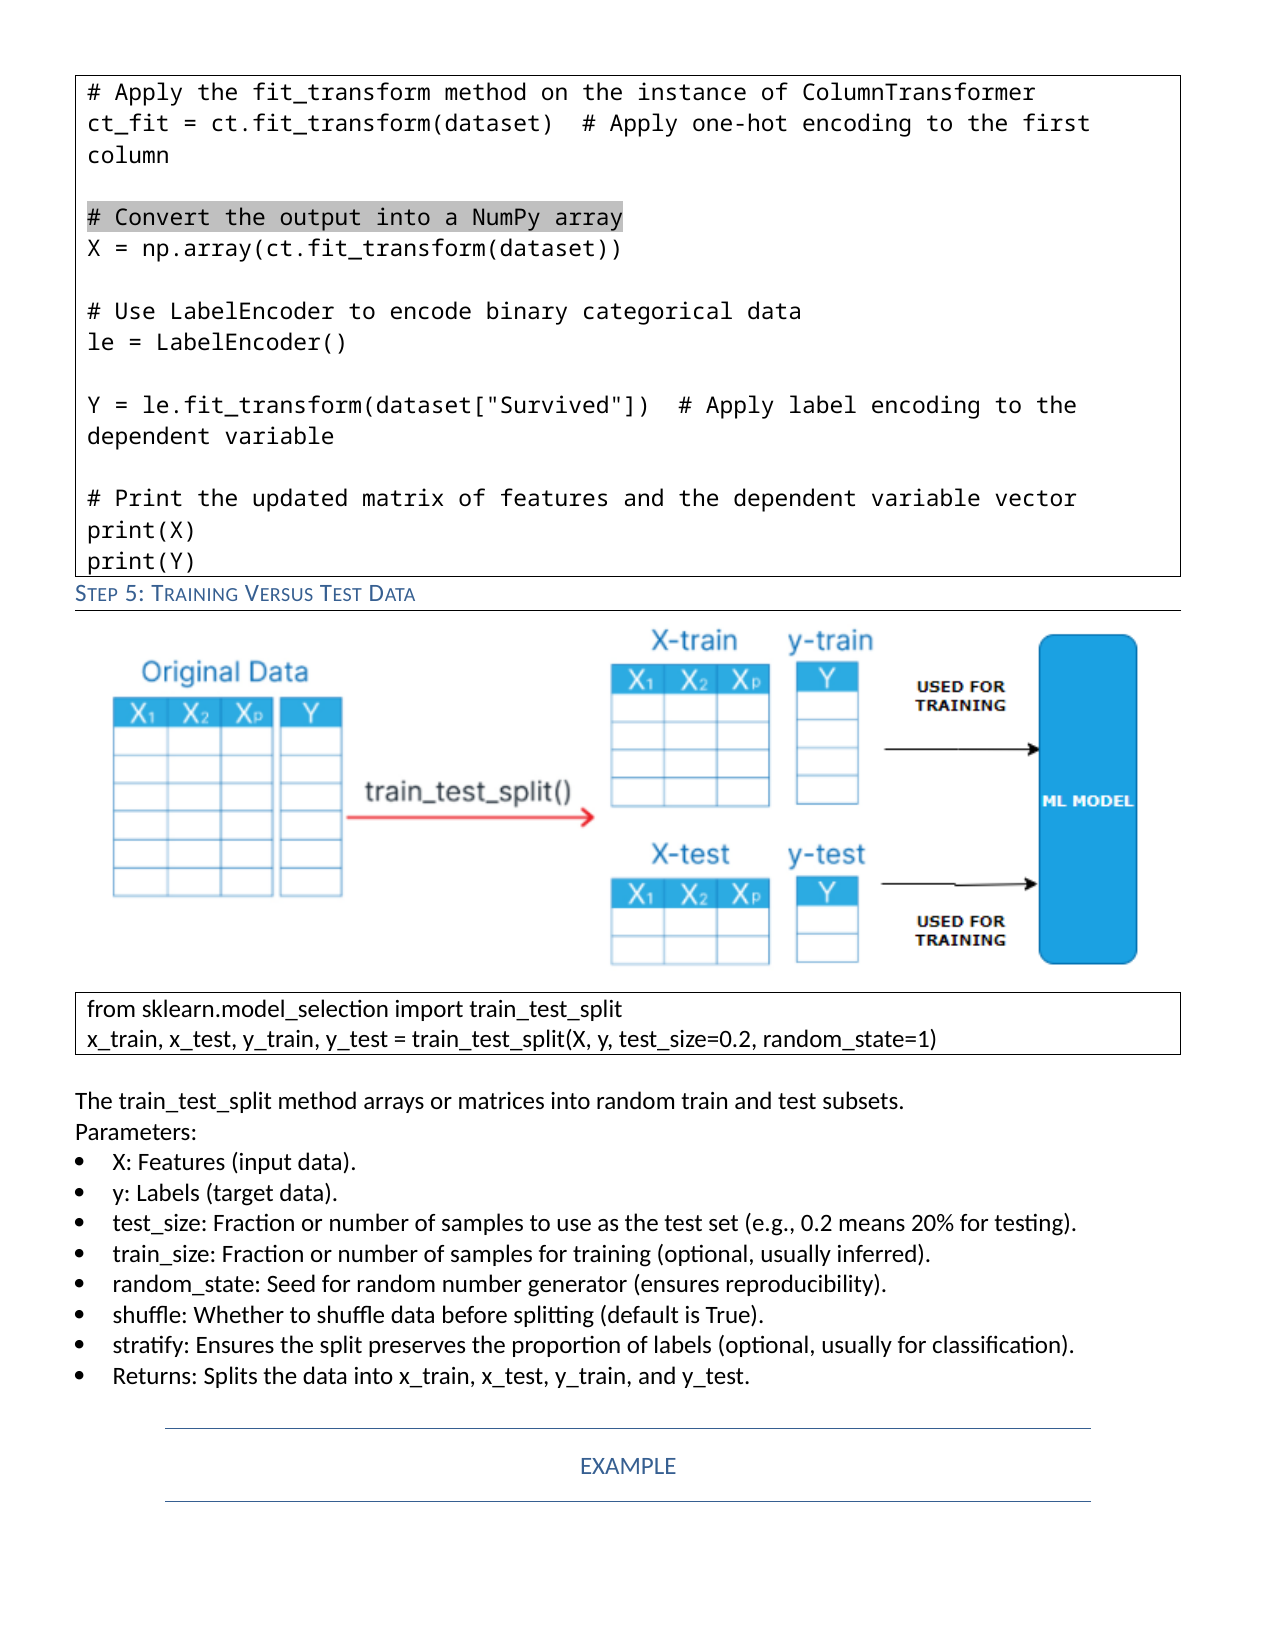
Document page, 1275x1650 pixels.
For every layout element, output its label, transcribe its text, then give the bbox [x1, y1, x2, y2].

text Step 5: Training Versus Test Data [75, 577, 1181, 610]
table_header from sklearn.model_selection import train_test_split x_train, x_test, y_train, y_test = train_test_split(X, y, test_size=0.2, random_state=1) [76, 993, 1180, 1054]
text Parameters: [75, 1116, 1181, 1146]
list shuffle: Whether to shuffle data before splitting (default is True). [75, 1299, 1181, 1329]
list Returns: Splits the data into x_train, x_test, y_train, and y_test. [75, 1360, 1181, 1391]
list train_size: Fraction or number of samples for training (optional, usually inferred). [75, 1238, 1181, 1268]
list X: Features (input data). [75, 1146, 1181, 1177]
list y: Labels (target data). [75, 1177, 1181, 1207]
list random_state: Seed for random number generator (ensures reproducibility). [75, 1268, 1181, 1299]
text EXAMPLE [165, 1429, 1091, 1501]
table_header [76, 76, 1180, 576]
text The train_test_split method arrays or matrices into random train and test subsets. [75, 1085, 1181, 1116]
picture [110, 611, 1147, 971]
list test_size: Fraction or number of samples to use as the test set (e.g., 0.2 means 20% for testing). [75, 1207, 1181, 1238]
list stratify: Ensures the split preserves the proportion of labels (optional, usually for classification). [75, 1329, 1181, 1360]
